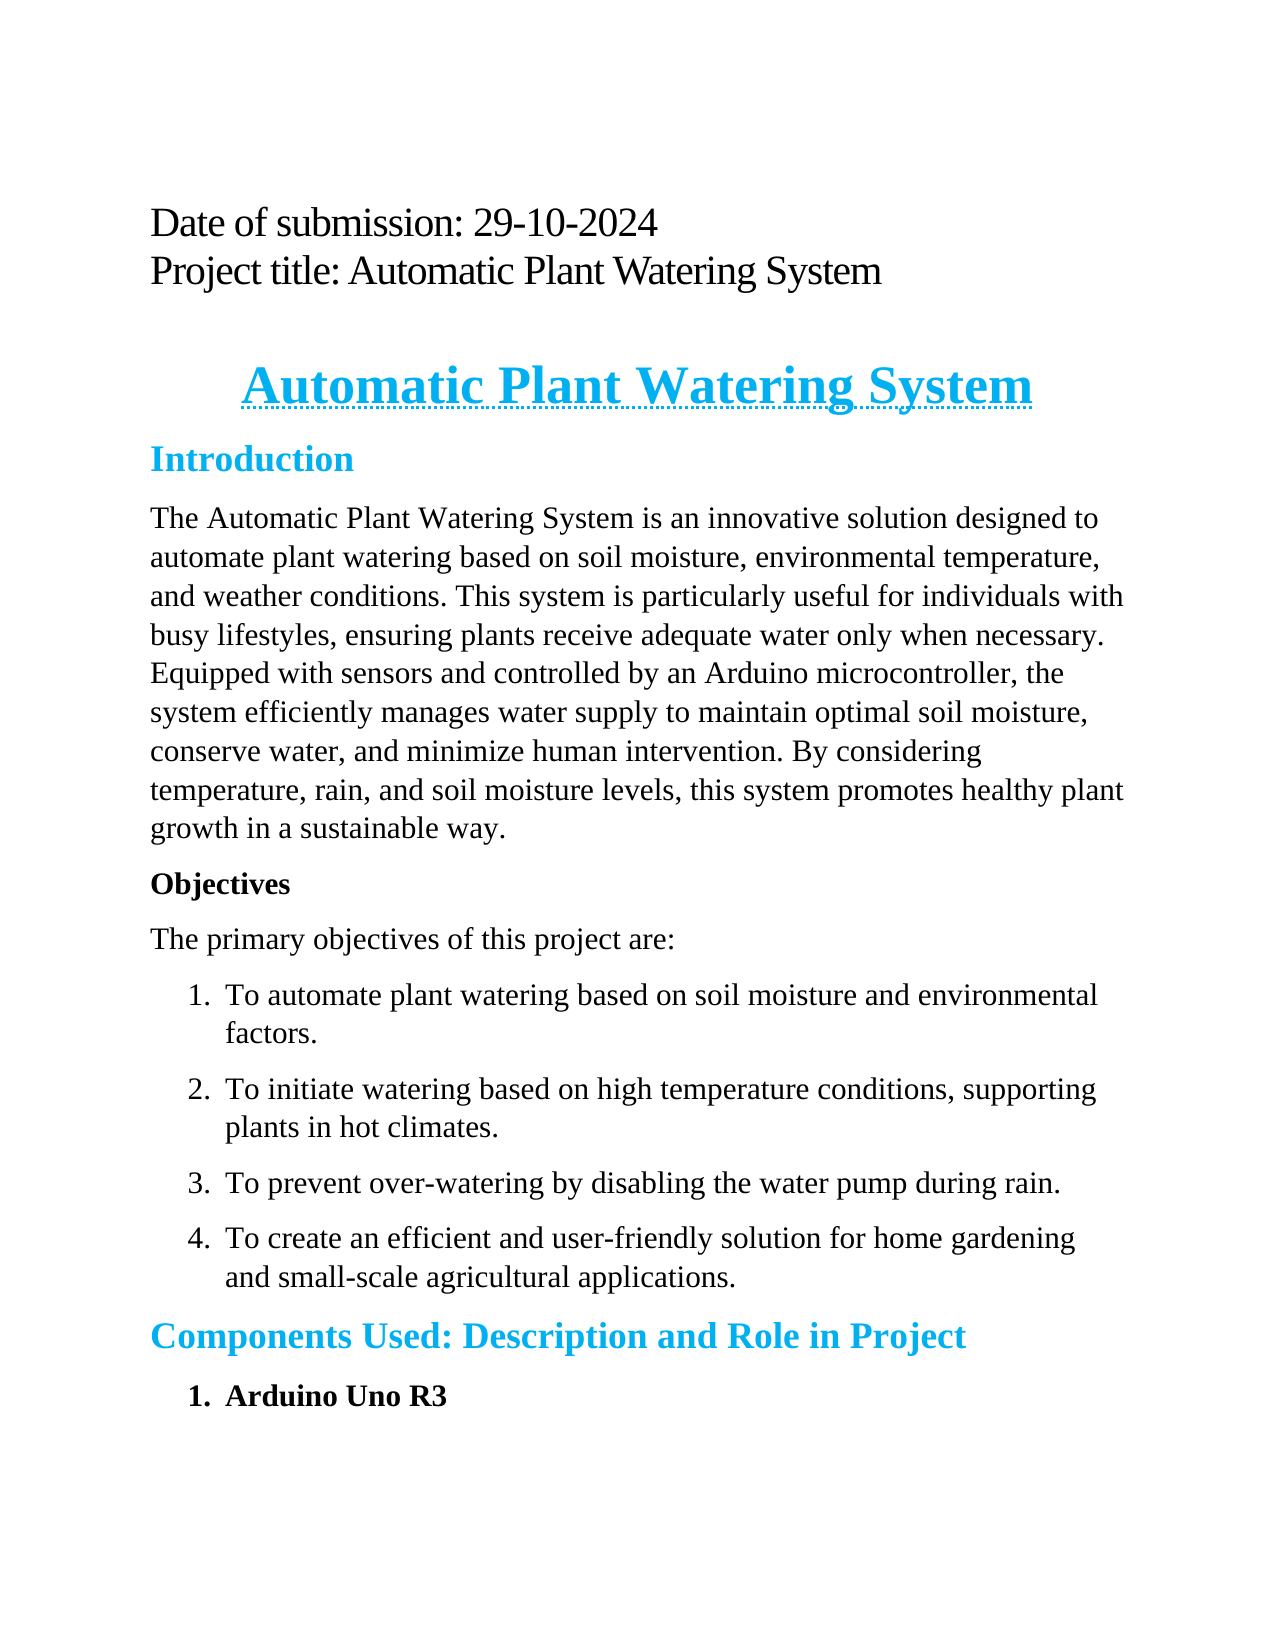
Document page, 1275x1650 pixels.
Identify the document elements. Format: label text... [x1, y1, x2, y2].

text Objectives [150, 865, 1125, 901]
list To prevent over-watering by disabling the water pump during rain. [187, 1164, 1125, 1200]
text The primary objectives of this project are: [150, 920, 1125, 956]
title Date of submission: 29-10-2024 Project title: Automatic Plant Watering System [150, 198, 1125, 294]
list To create an efficient and user-friendly solution for home gardening and small-scale agricultural applications. [187, 1219, 1125, 1294]
text Components Used: Description and Role in Project [150, 1314, 1125, 1357]
list To initiate watering based on high temperature conditions, supporting plants in hot climates. [187, 1070, 1125, 1145]
text Automatic Plant Watering System [150, 352, 1125, 415]
list Arduino Uno R3 [187, 1377, 1125, 1413]
list To automate plant watering based on soil moisture and environmental factors. [187, 976, 1125, 1051]
text Introduction [150, 436, 1125, 479]
text The Automatic Plant Watering System is an innovative solution designed to automate plant watering based on soil moisture, environmental temperature, and weather conditions. This system is particularly useful for individuals with busy lifestyles, ensuring plants receive adequate water only when necessary. Equipped with sensors and controlled by an Arduino microcontroller, the system efficiently manages water supply to maintain optimal soil moisture, conserve water, and minimize human intervention. By considering temperature, rain, and soil moisture levels, this system promotes healthy plant growth in a sustainable way. [150, 499, 1125, 846]
